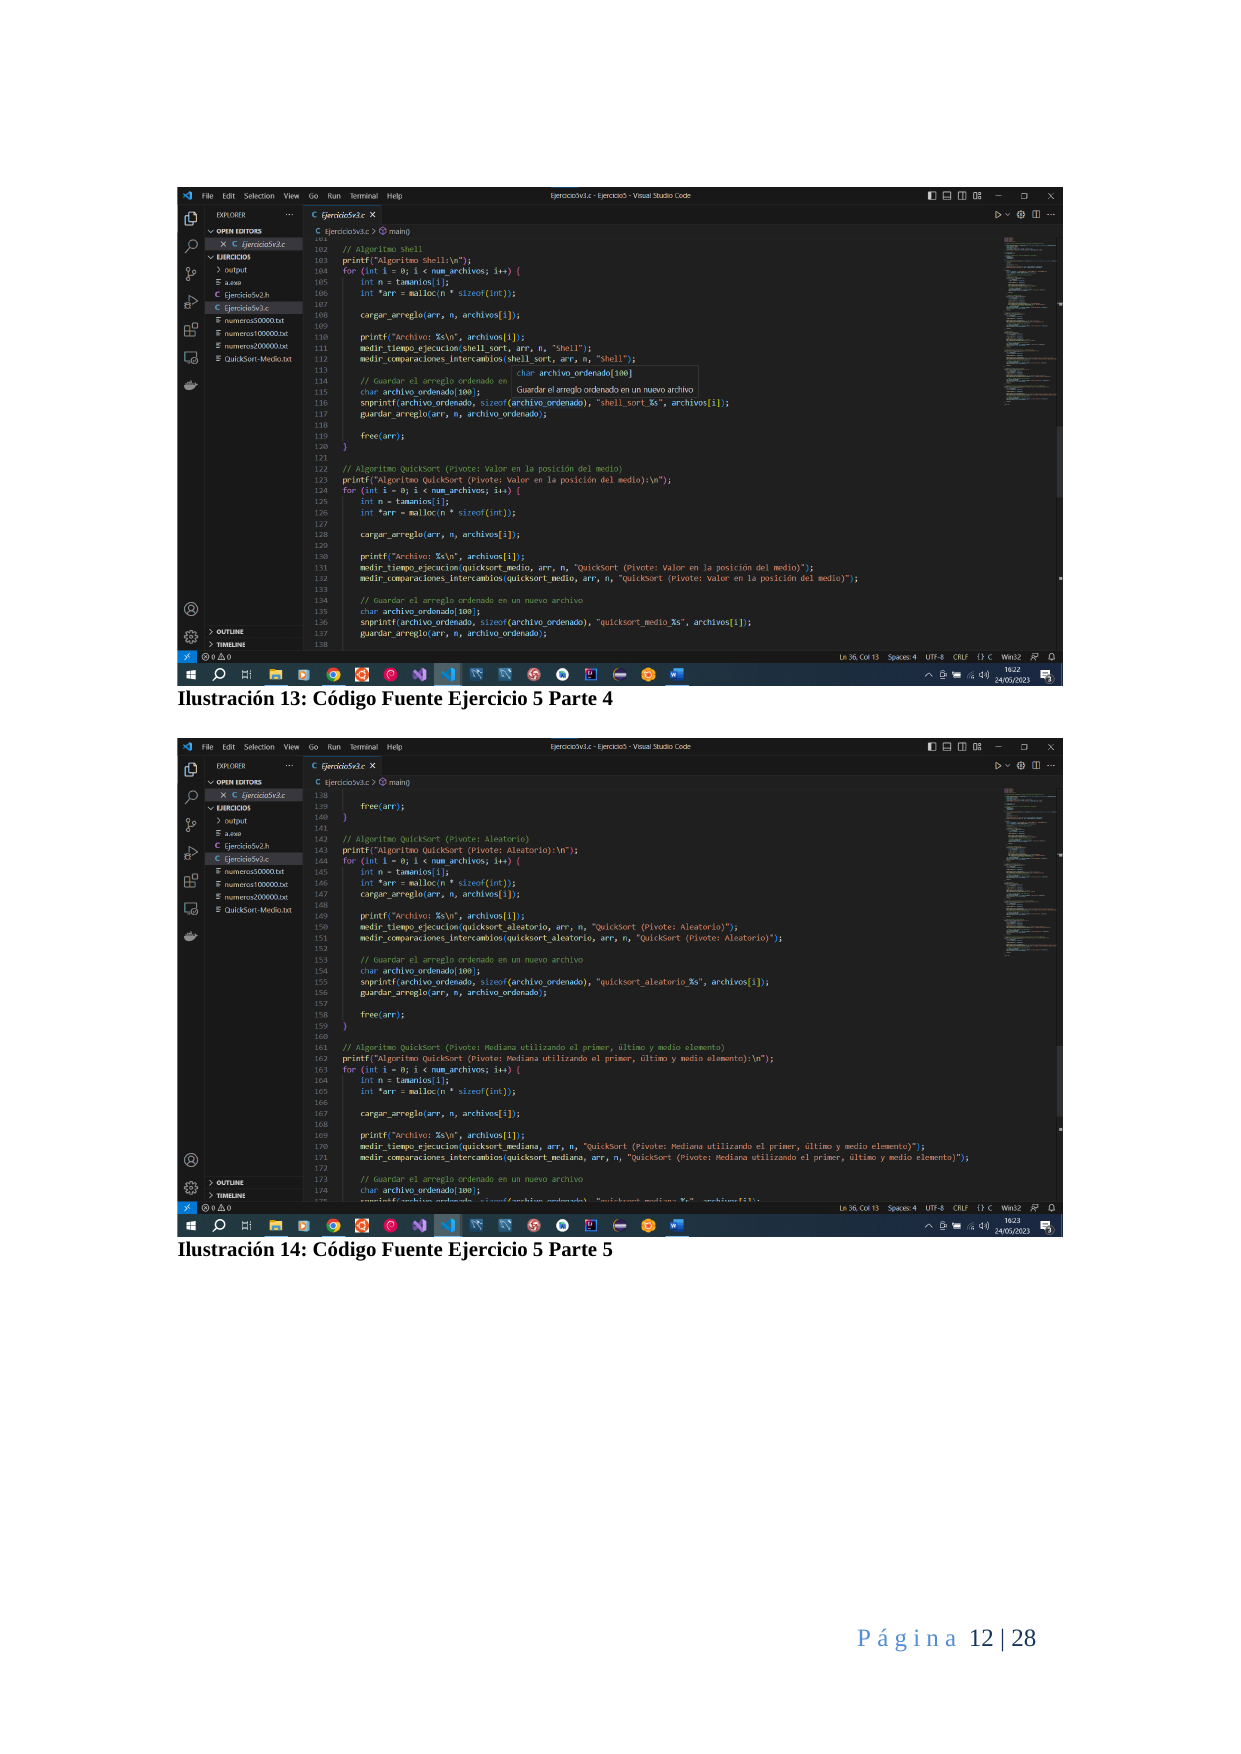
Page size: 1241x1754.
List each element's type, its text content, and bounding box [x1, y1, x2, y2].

picture [177, 738, 1063, 1237]
picture [177, 187, 1063, 686]
